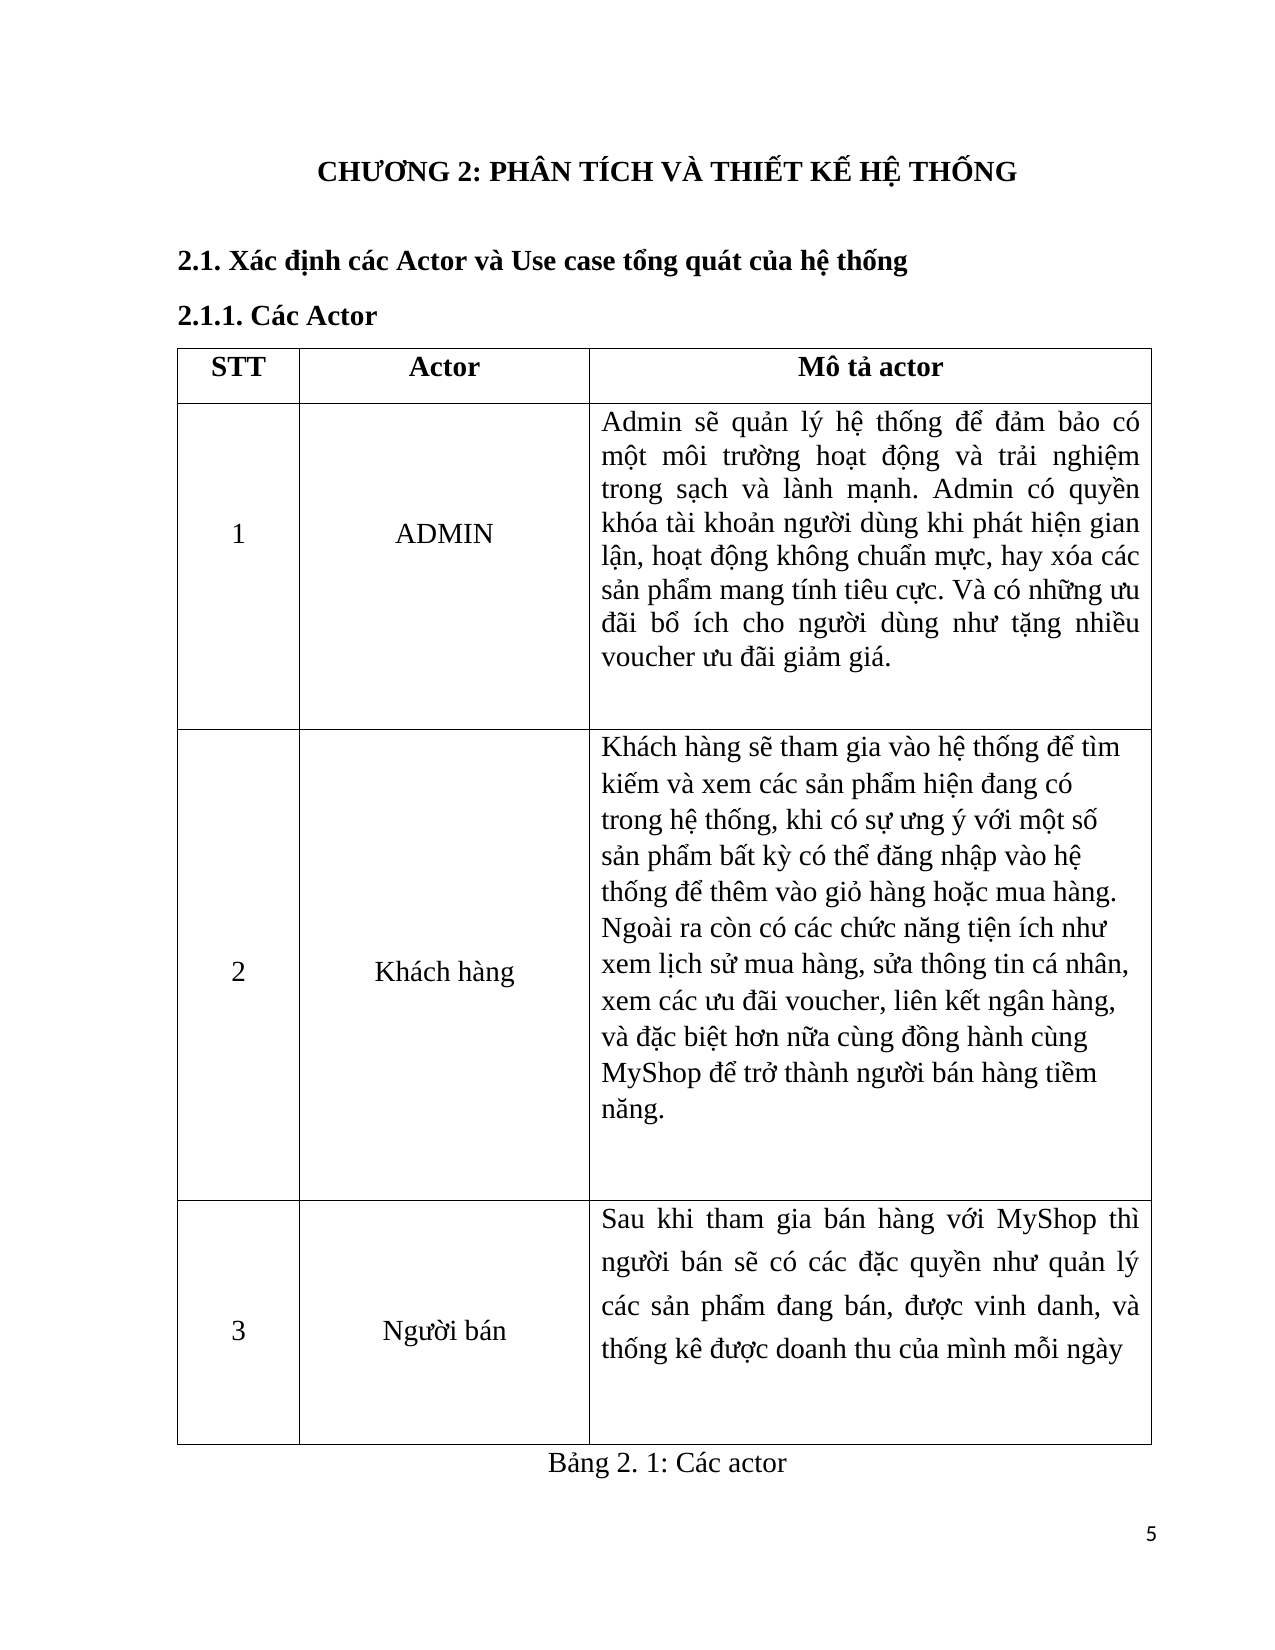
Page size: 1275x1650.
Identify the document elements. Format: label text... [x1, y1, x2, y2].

text Bảng 2. 1: Các actor [177, 1445, 1157, 1478]
table_cell 2 [178, 730, 299, 1200]
table_header Mô tả actor [590, 349, 1151, 403]
table_cell Admin sẽ quản lý hệ thống để đảm bảo có một môi trường hoạt động và trải nghiệm trong sạch và lành mạnh. Admin có quyền khóa tài khoản người dùng khi phát hiện gian lận, hoạt động không chuẩn mực, hay xóa các sản phẩm mang tính tiêu cực. Và có những ưu đãi bổ ích cho người dùng như tặng nhiều voucher ưu đãi giảm giá. [590, 404, 1151, 728]
table_header Actor [300, 349, 589, 403]
subtitle CHƯƠNG 2: PHÂN TÍCH VÀ THIẾT KẾ HỆ THỐNG [177, 154, 1157, 187]
table_cell Khách hàng [300, 730, 589, 1200]
subtitle 2.1.1. Các Actor [177, 298, 1157, 331]
table_cell Sau khi tham gia bán hàng với MyShop thì người bán sẽ có các đặc quyền như quản lý các sản phẩm đang bán, được vinh danh, và thống kê được doanh thu của mình mỗi ngày [590, 1201, 1151, 1444]
table_cell Khách hàng sẽ tham gia vào hệ thống để tìm kiếm và xem các sản phẩm hiện đang có trong hệ thống, khi có sự ưng ý với một số sản phẩm bất kỳ có thể đăng nhập vào hệ thống để thêm vào giỏ hàng hoặc mua hàng. Ngoài ra còn có các chức năng tiện ích như xem lịch sử mua hàng, sửa thông tin cá nhân, xem các ưu đãi voucher, liên kết ngân hàng, và đặc biệt hơn nữa cùng đồng hành cùng MyShop để trở thành người bán hàng tiềm năng. [590, 730, 1151, 1200]
table_cell Người bán [300, 1201, 589, 1444]
table_header STT [178, 349, 299, 403]
table_cell ADMIN [300, 404, 589, 728]
subtitle 2.1. Xác định các Actor và Use case tổng quát của hệ thống [177, 243, 1157, 277]
table_cell 1 [178, 404, 299, 728]
table_cell 3 [178, 1201, 299, 1444]
